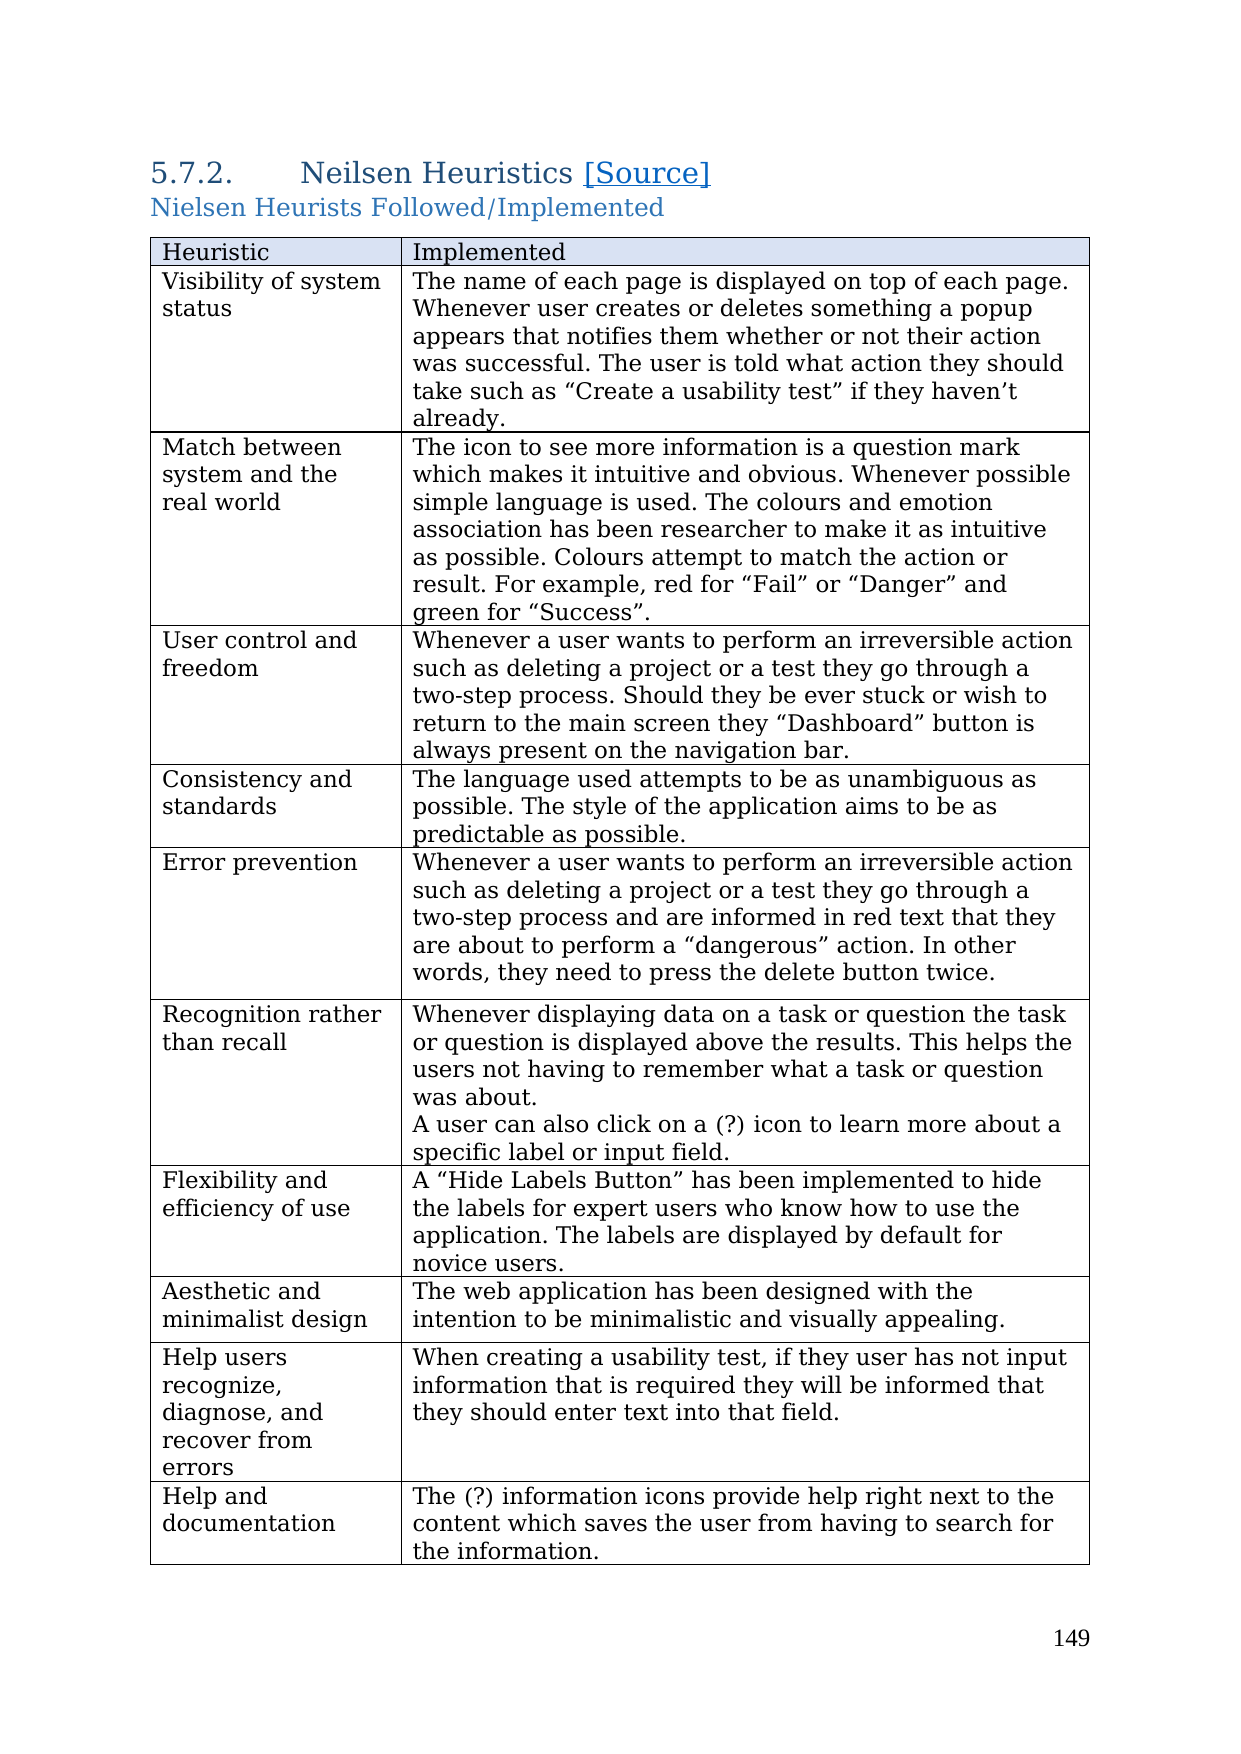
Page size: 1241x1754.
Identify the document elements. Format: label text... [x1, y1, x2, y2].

table_cell Help users recognize, diagnose, and recover from errors [151, 1343, 401, 1481]
table_cell The icon to see more information is a question mark which makes it intuitive and obvious. Whenever possible simple language is used. The colours and emotion association has been researcher to make it as intuitive as possible. Colours attempt to match the action or result. For example, red for “Fail” or “Danger” and green for “Success”. [402, 433, 1089, 625]
table_cell User control and freedom [151, 626, 401, 763]
table_cell Error prevention [151, 848, 401, 999]
table_cell Visibility of system status [151, 266, 401, 431]
table_cell A “Hide Labels Button” has been implemented to hide the labels for expert users who know how to use the application. The labels are displayed by default for novice users. [402, 1166, 1089, 1276]
table_cell Whenever a user wants to perform an irreversible action such as deleting a project or a test they go through a two-step process. Should they be ever stuck or wish to return to the main screen they “Dashboard” button is always present on the navigation bar. [402, 626, 1089, 763]
table_header Heuristic [151, 238, 401, 265]
table_cell Whenever a user wants to perform an irreversible action such as deleting a project or a test they go through a two-step process and are informed in red text that they are about to perform a “dangerous” action. In other words, they need to press the delete button twice. [402, 848, 1089, 999]
table_cell Whenever displaying data on a task or question the task or question is displayed above the results. This helps the users not having to remember what a task or question was about. A user can also click on a (?) icon to learn more about a specific label or input field. [402, 1000, 1089, 1165]
table_cell When creating a usability test, if they user has not input information that is required they will be informed that they should enter text into that field. [402, 1343, 1089, 1481]
table_cell Help and documentation [151, 1482, 401, 1564]
table_cell The web application has been designed with the intention to be minimalistic and visually appealing. [402, 1277, 1089, 1342]
table_cell Flexibility and efficiency of use [151, 1166, 401, 1276]
subtitle Neilsen Heuristics [Source] [150, 154, 1090, 189]
table_cell The (?) information icons provide help right next to the content which saves the user from having to search for the information. [402, 1482, 1089, 1564]
table_header Implemented [402, 238, 1089, 265]
subtitle Nielsen Heurists Followed/Implemented [150, 192, 1090, 222]
table_cell Recognition rather than recall [151, 1000, 401, 1165]
table_cell The language used attempts to be as unambiguous as possible. The style of the application aims to be as predictable as possible. [402, 765, 1089, 847]
table_cell Aesthetic and minimalist design [151, 1277, 401, 1342]
table_cell Consistency and standards [151, 765, 401, 847]
table_cell The name of each page is displayed on top of each page. Whenever user creates or deletes something a popup appears that notifies them whether or not their action was successful. The user is told what action they should take such as “Create a usability test” if they haven’t already. [402, 266, 1089, 431]
table_cell Match between system and the real world [151, 433, 401, 625]
